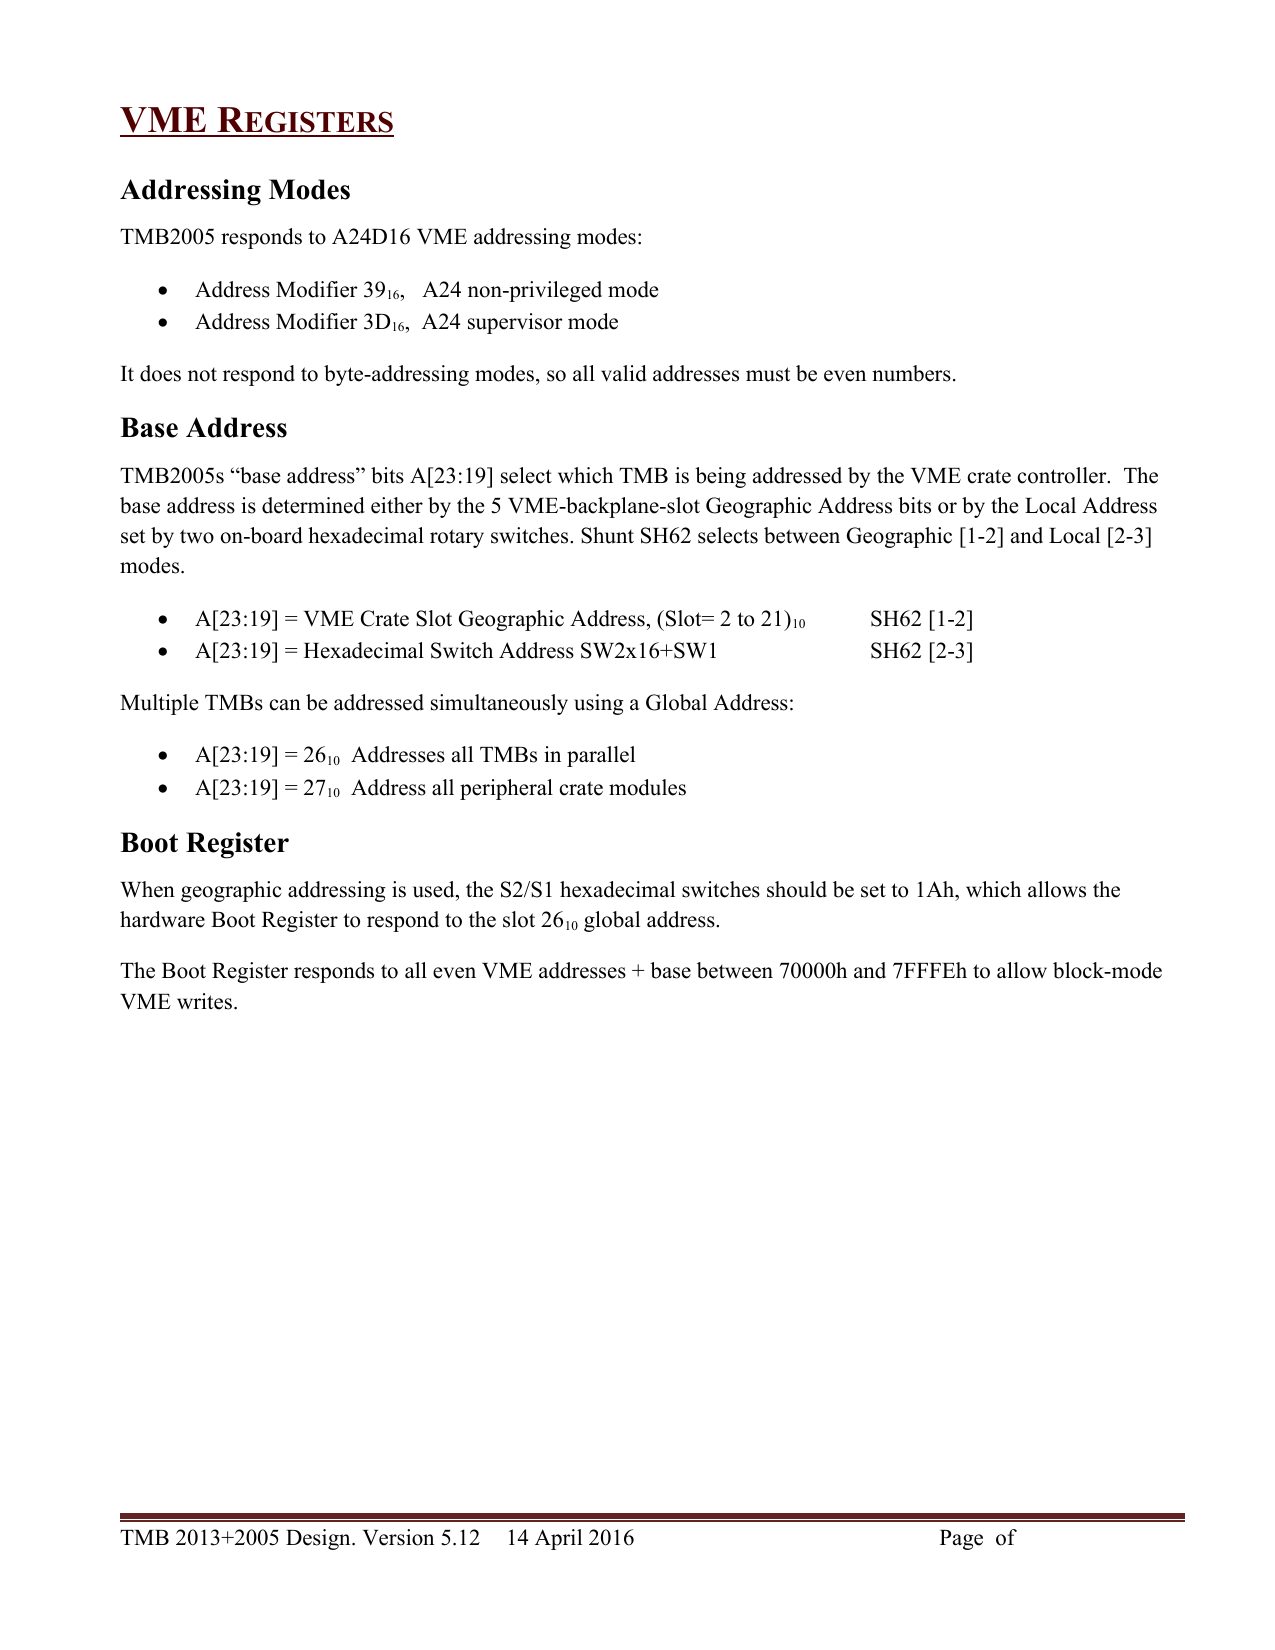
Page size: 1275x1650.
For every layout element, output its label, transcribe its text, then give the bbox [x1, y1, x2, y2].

text It does not respond to byte-addressing modes, so all valid addresses must be even numbers. [120, 359, 1185, 386]
list Address Modifier 3D16, A24 supervisor mode [157, 306, 1185, 334]
text TMB2005s “base address” bits A[23:19] select which TMB is being addressed by the VME crate controller. The base address is determined either by the 5 VME-backplane-slot Geographic Address bits or by the Local Address set by two on-board hexadecimal rotary switches. Shunt SH62 selects between Geographic [1-2] and Local [2-3] modes. [120, 462, 1185, 579]
list Address Modifier 3916, A24 non-privileged mode [157, 274, 1185, 302]
list A[23:19] = 2710 Address all peripheral crate modules [157, 772, 1185, 800]
text The Boot Register responds to all even VME addresses + base between 70000h and 7FFFEh to allow block-mode VME writes. [120, 957, 1185, 1014]
subtitle Addressing Modes [120, 172, 1185, 206]
list A[23:19] = VME Crate Slot Geographic Address, (Slot= 2 to 21)10 SH62 [1-2] [157, 603, 1185, 631]
text Multiple TMBs can be addressed simultaneously using a Global Address: [120, 689, 1185, 715]
subtitle VME Registers [120, 97, 1185, 141]
text TMB2005 responds to A24D16 VME addressing modes: [120, 223, 1185, 249]
subtitle Base Address [120, 411, 1185, 444]
list A[23:19] = 2610 Addresses all TMBs in parallel [157, 740, 1185, 768]
subtitle Boot Register [120, 825, 1185, 859]
text When geographic addressing is used, the S2/S1 hexadecimal switches should be set to 1Ah, which allows the hardware Boot Register to respond to the slot 2610 global address. [120, 876, 1185, 933]
list A[23:19] = Hexadecimal Switch Address SW2x16+SW1 SH62 [2-3] [157, 636, 1185, 664]
